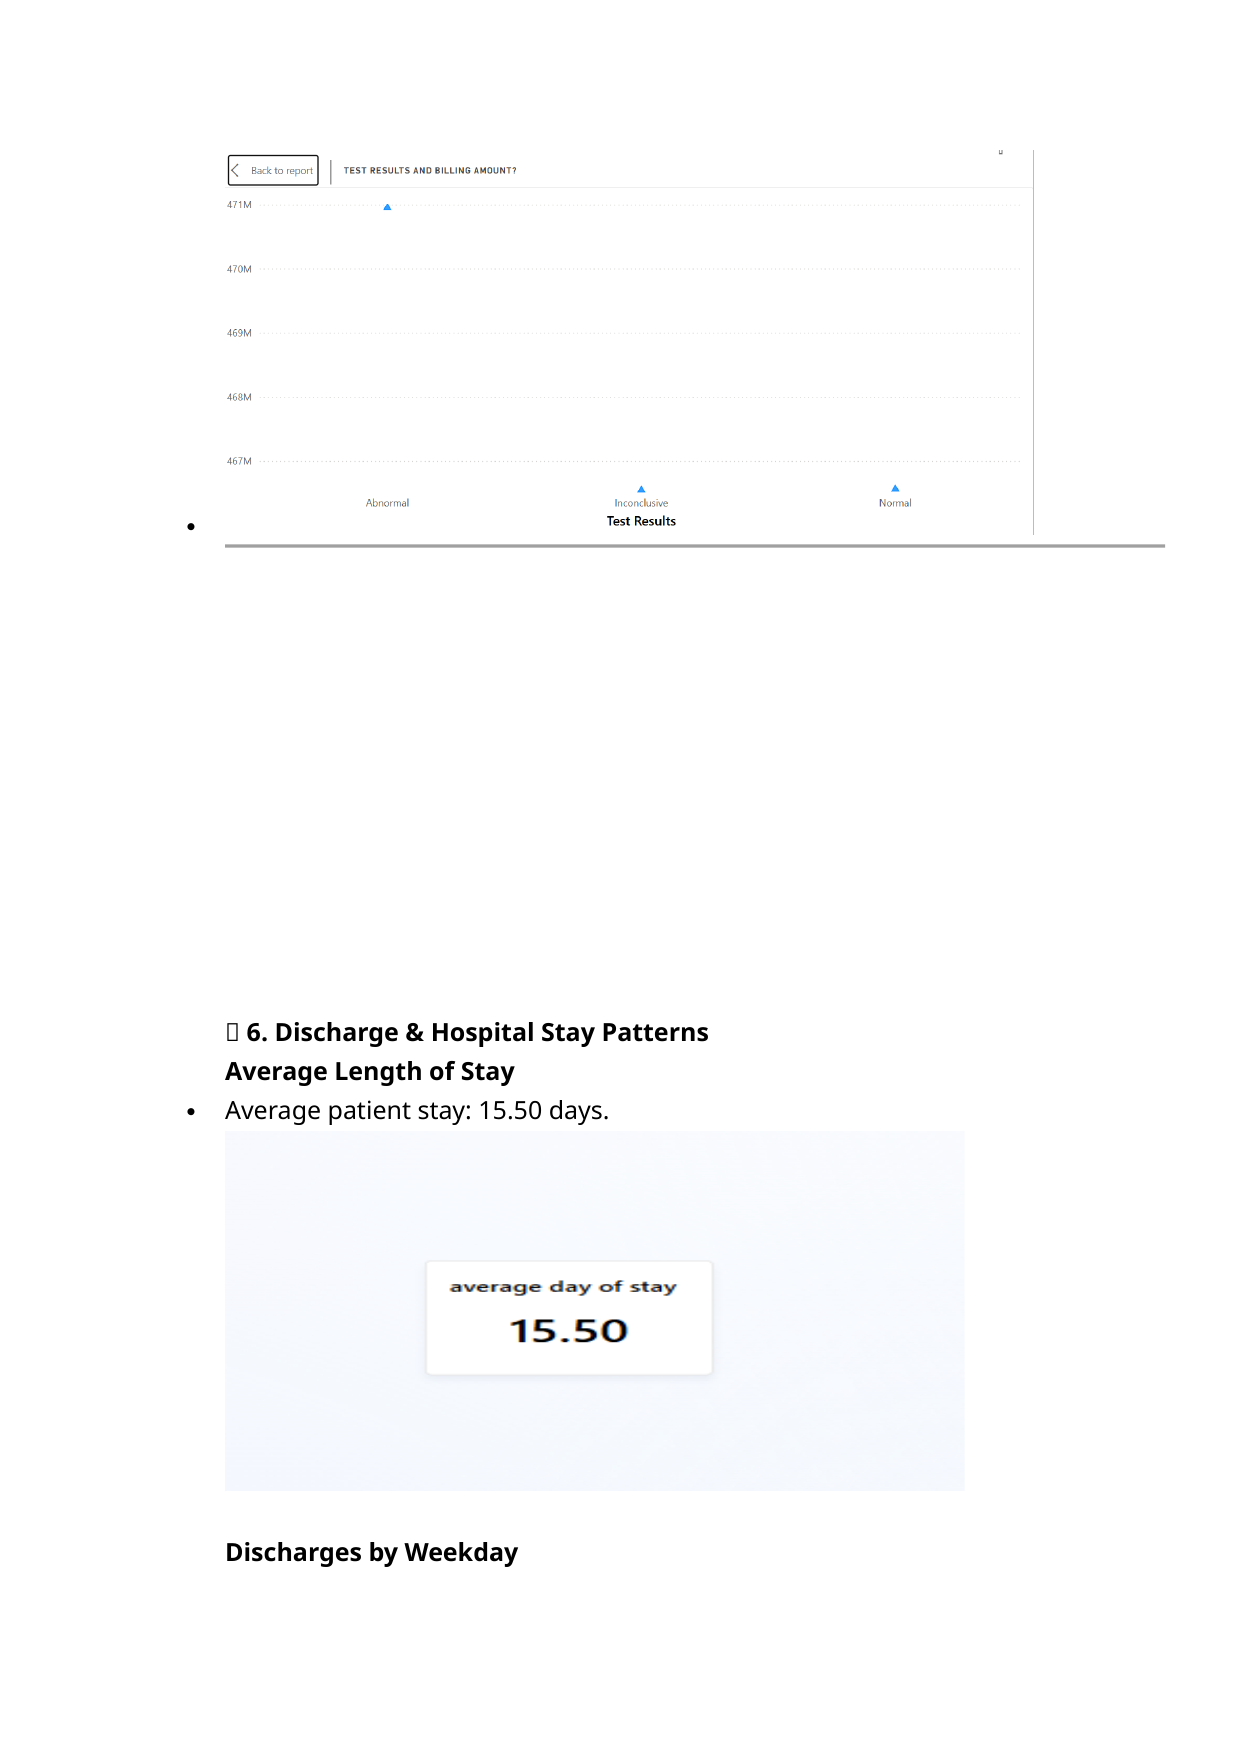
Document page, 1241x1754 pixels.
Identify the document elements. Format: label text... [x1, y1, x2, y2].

list Average patient stay: 15.50 days. [187, 1093, 1090, 1127]
list Average Length of Stay [225, 1053, 1090, 1088]
picture [225, 1131, 965, 1491]
list 📅 6. Discharge & Hospital Stay Patterns [225, 1014, 1090, 1048]
picture [225, 150, 1035, 535]
list Discharges by Weekday [225, 1534, 1090, 1568]
